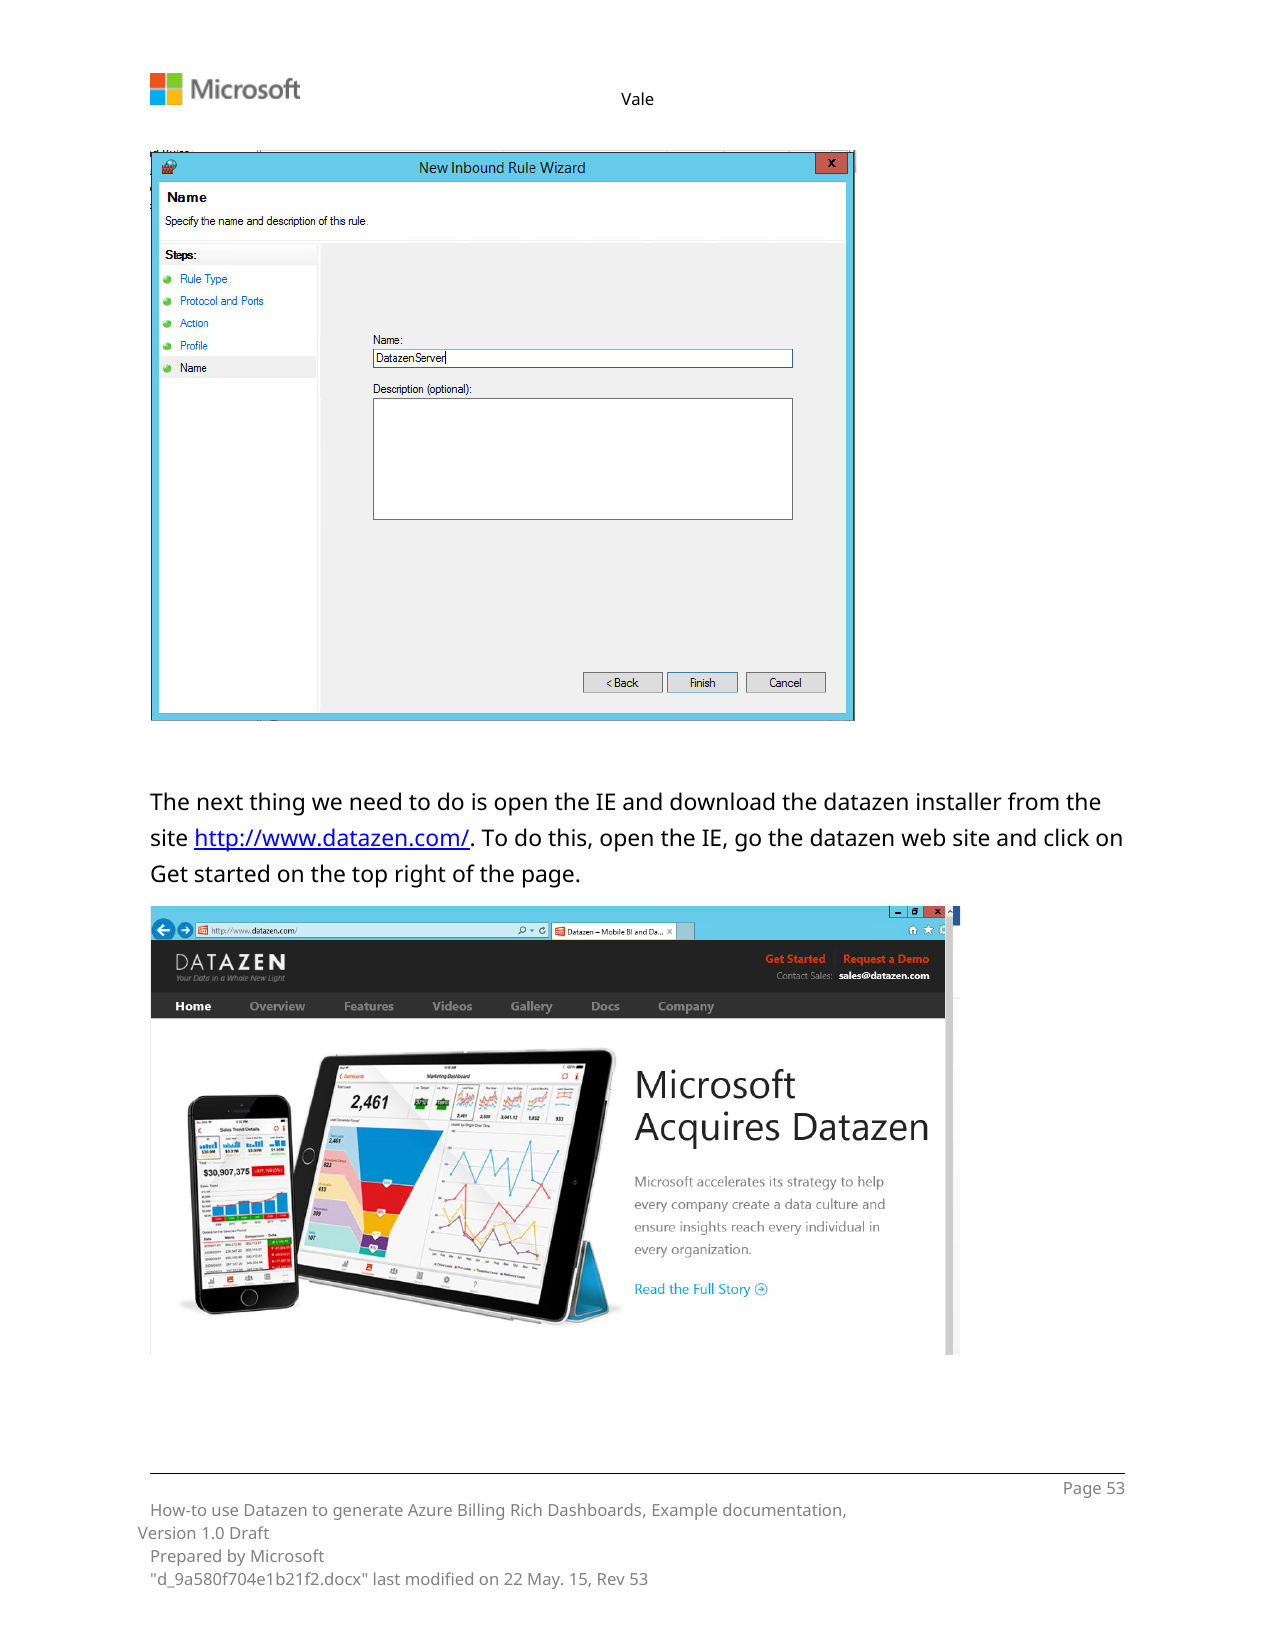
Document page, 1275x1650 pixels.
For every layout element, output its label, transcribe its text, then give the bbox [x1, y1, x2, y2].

picture [150, 73, 300, 106]
picture [150, 906, 961, 1355]
picture [150, 150, 857, 721]
text The next thing we need to do is open the IE and download the datazen installer from the site http://www.datazen.com/. To do this, open the IE, go the datazen web site and click on Get started on the top right of the page. [150, 786, 1125, 889]
